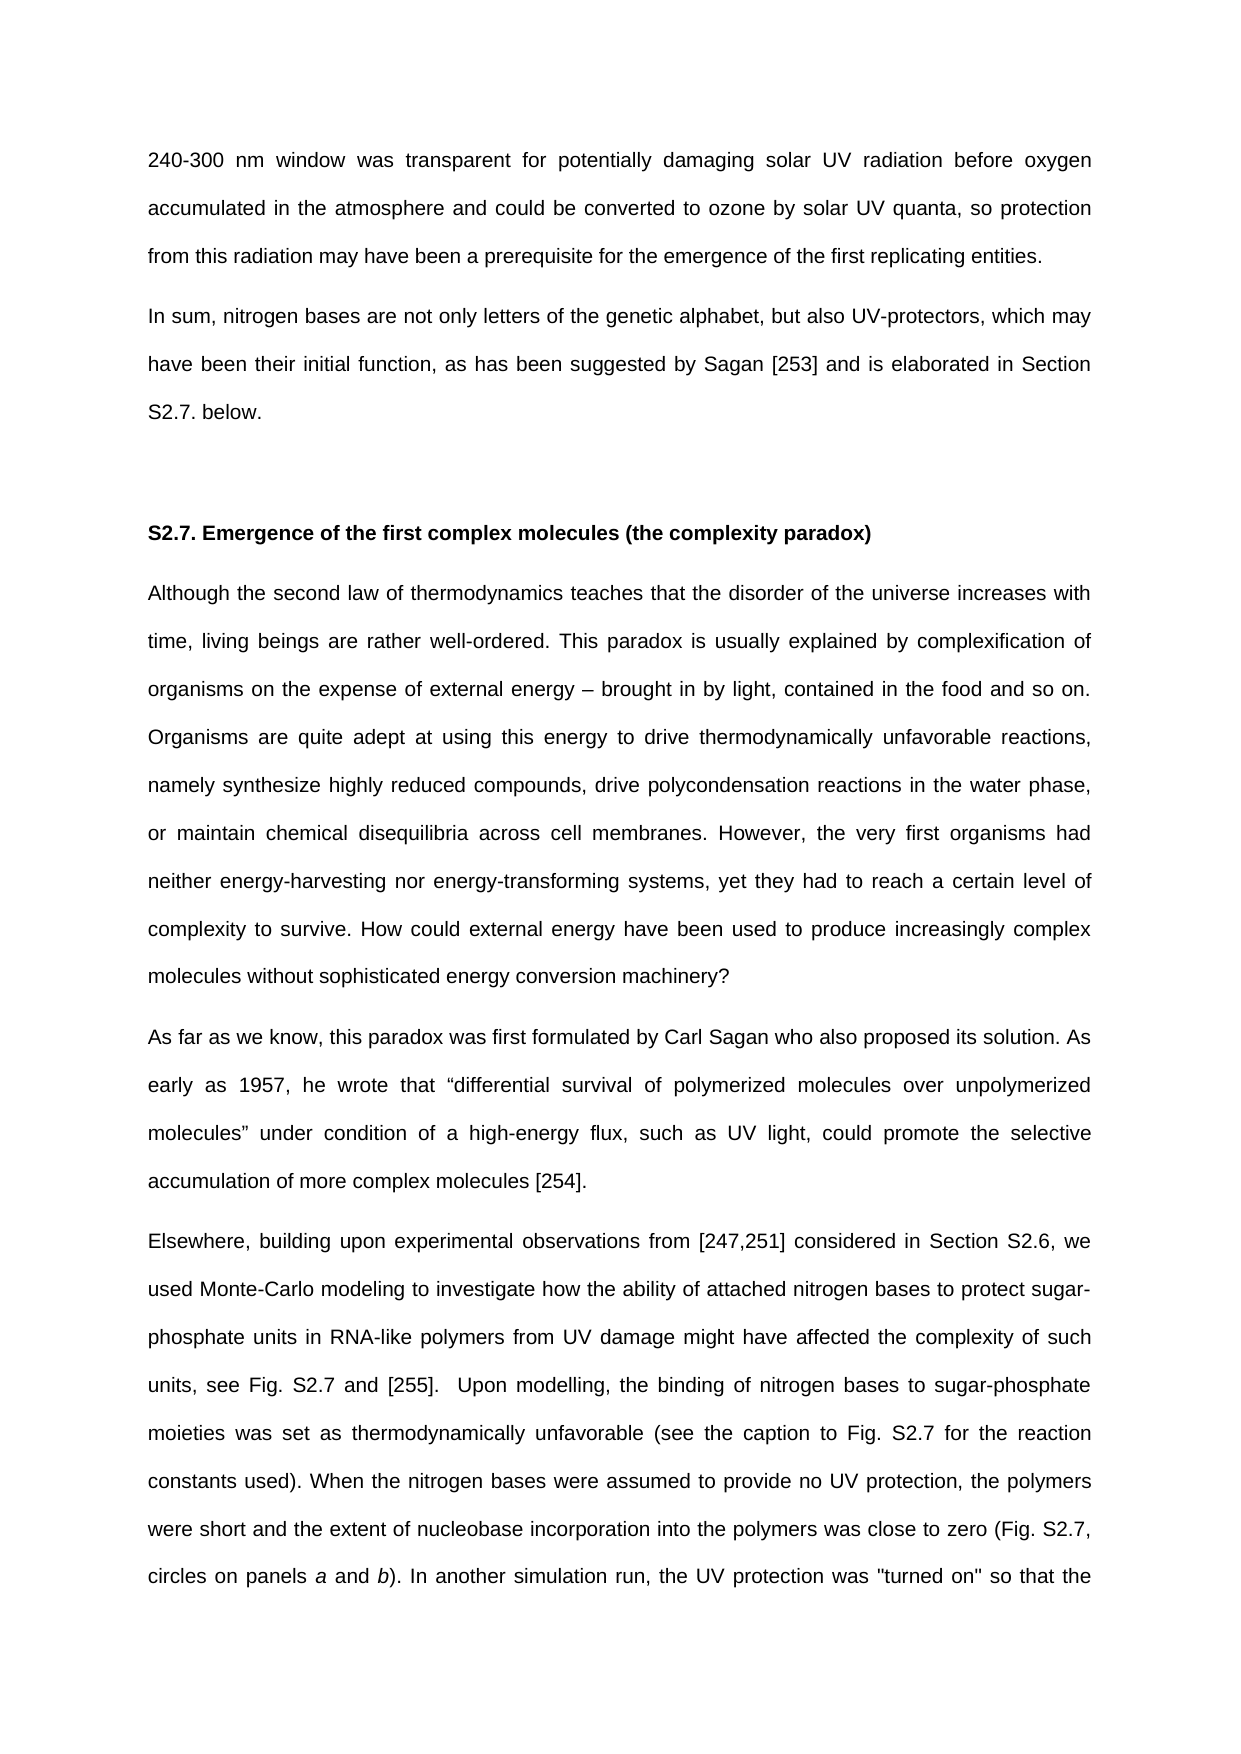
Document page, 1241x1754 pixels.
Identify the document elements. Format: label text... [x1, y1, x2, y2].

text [148, 1229, 1093, 1588]
text Although the second law of thermodynamics teaches that the disorder of the universe increases with time, living beings are rather well-ordered. This paradox is usually explained by complexification of organisms on the expense of external energy – brought in by light, contained in the food and so on. Organisms are quite adept at using this energy to drive thermodynamically unfavorable reactions, namely synthesize highly reduced compounds, drive polycondensation reactions in the water phase, or maintain chemical disequilibria across cell membranes. However, the very first organisms had neither energy-harvesting nor energy-transforming systems, yet they had to reach a certain level of complexity to survive. How could external energy have been used to produce increasingly complex molecules without sophisticated energy conversion machinery? [148, 581, 1093, 988]
text S2.7. Emergence of the first complex molecules (the complexity paradox) [148, 521, 1093, 544]
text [148, 148, 1093, 267]
text As far as we know, this paradox was first formulated by Carl Sagan who also proposed its solution. As early as 1957, he wrote that “differential survival of polymerized molecules over unpolymerized molecules” under condition of a high-energy flux, such as UV light, could promote the selective accumulation of more complex molecules [254]. [148, 1025, 1093, 1192]
text In sum, nitrogen bases are not only letters of the genetic alphabet, but also UV-protectors, which may have been their initial function, as has been suggested by Sagan [253] and is elaborated in Section S2.7. below. [148, 304, 1093, 424]
